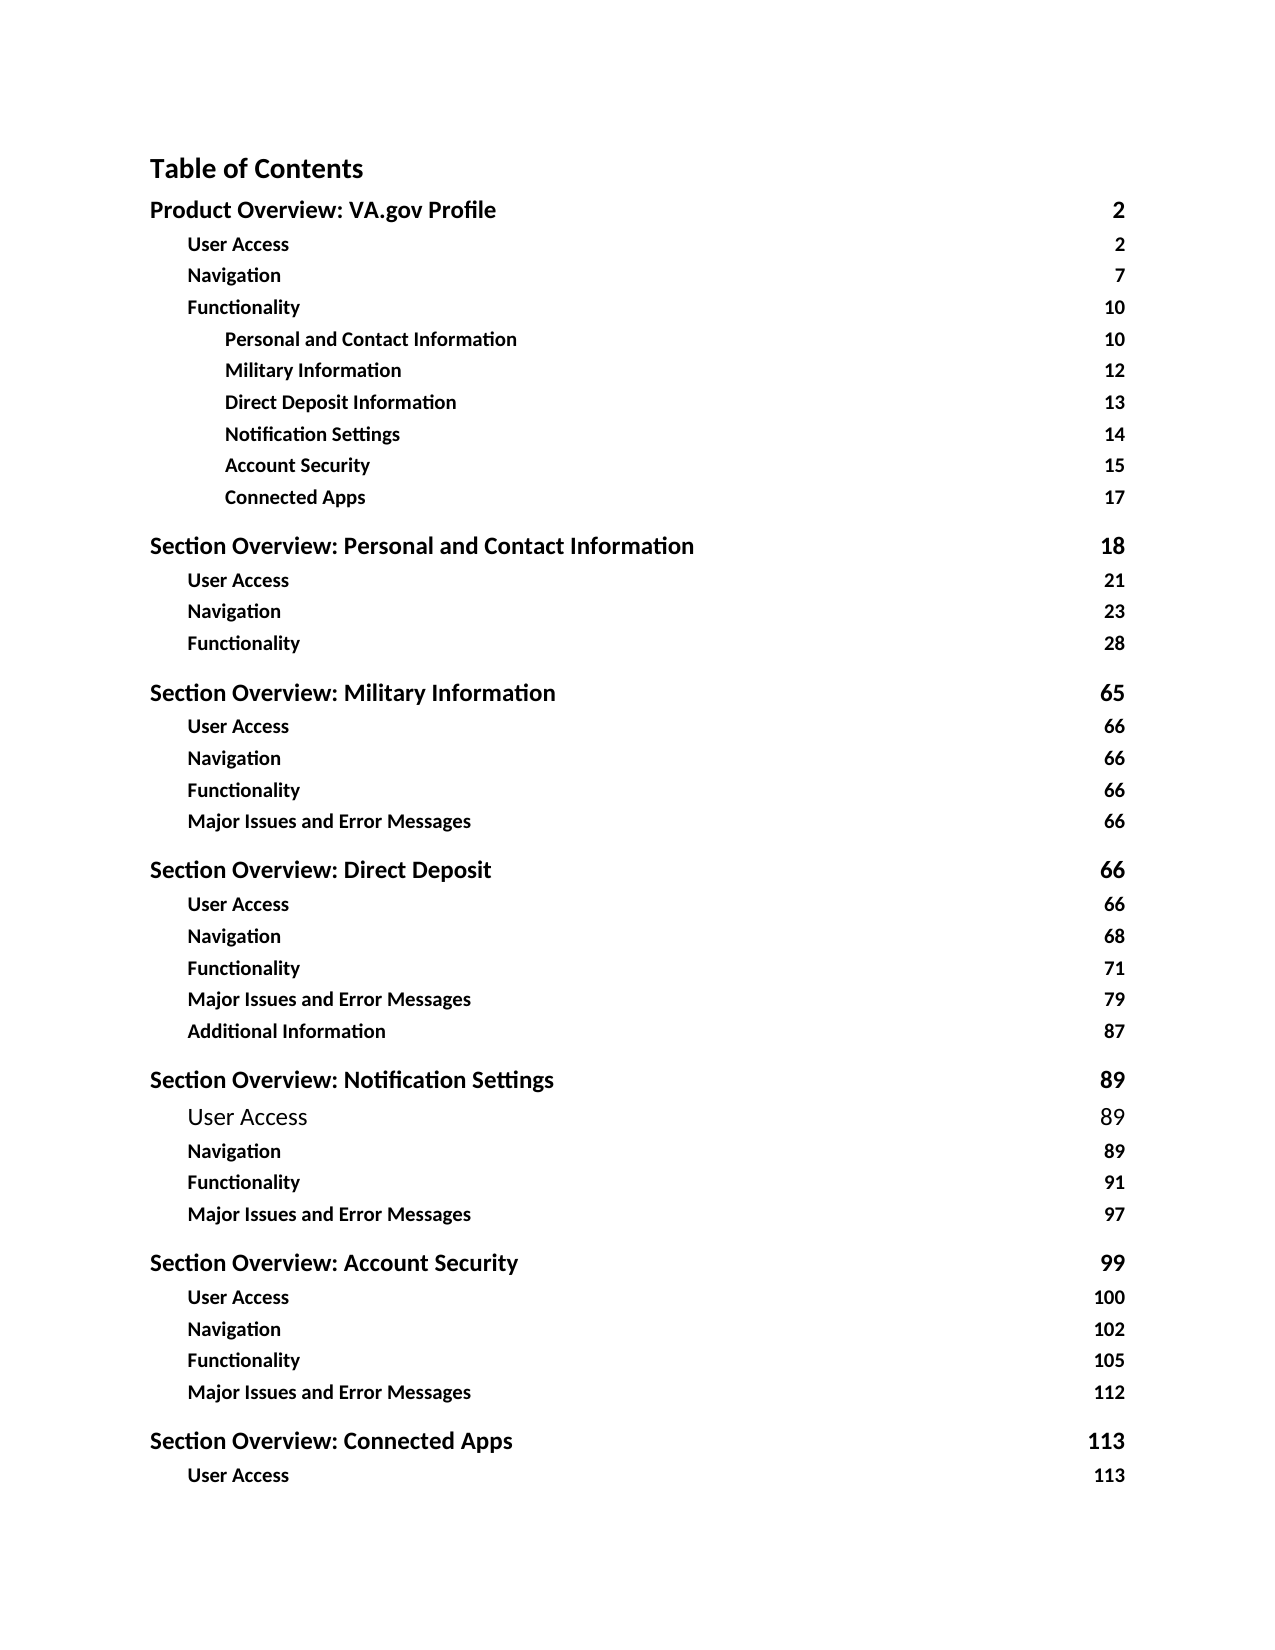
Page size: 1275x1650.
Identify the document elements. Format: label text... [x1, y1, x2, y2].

text Table of Contents [150, 150, 1125, 186]
